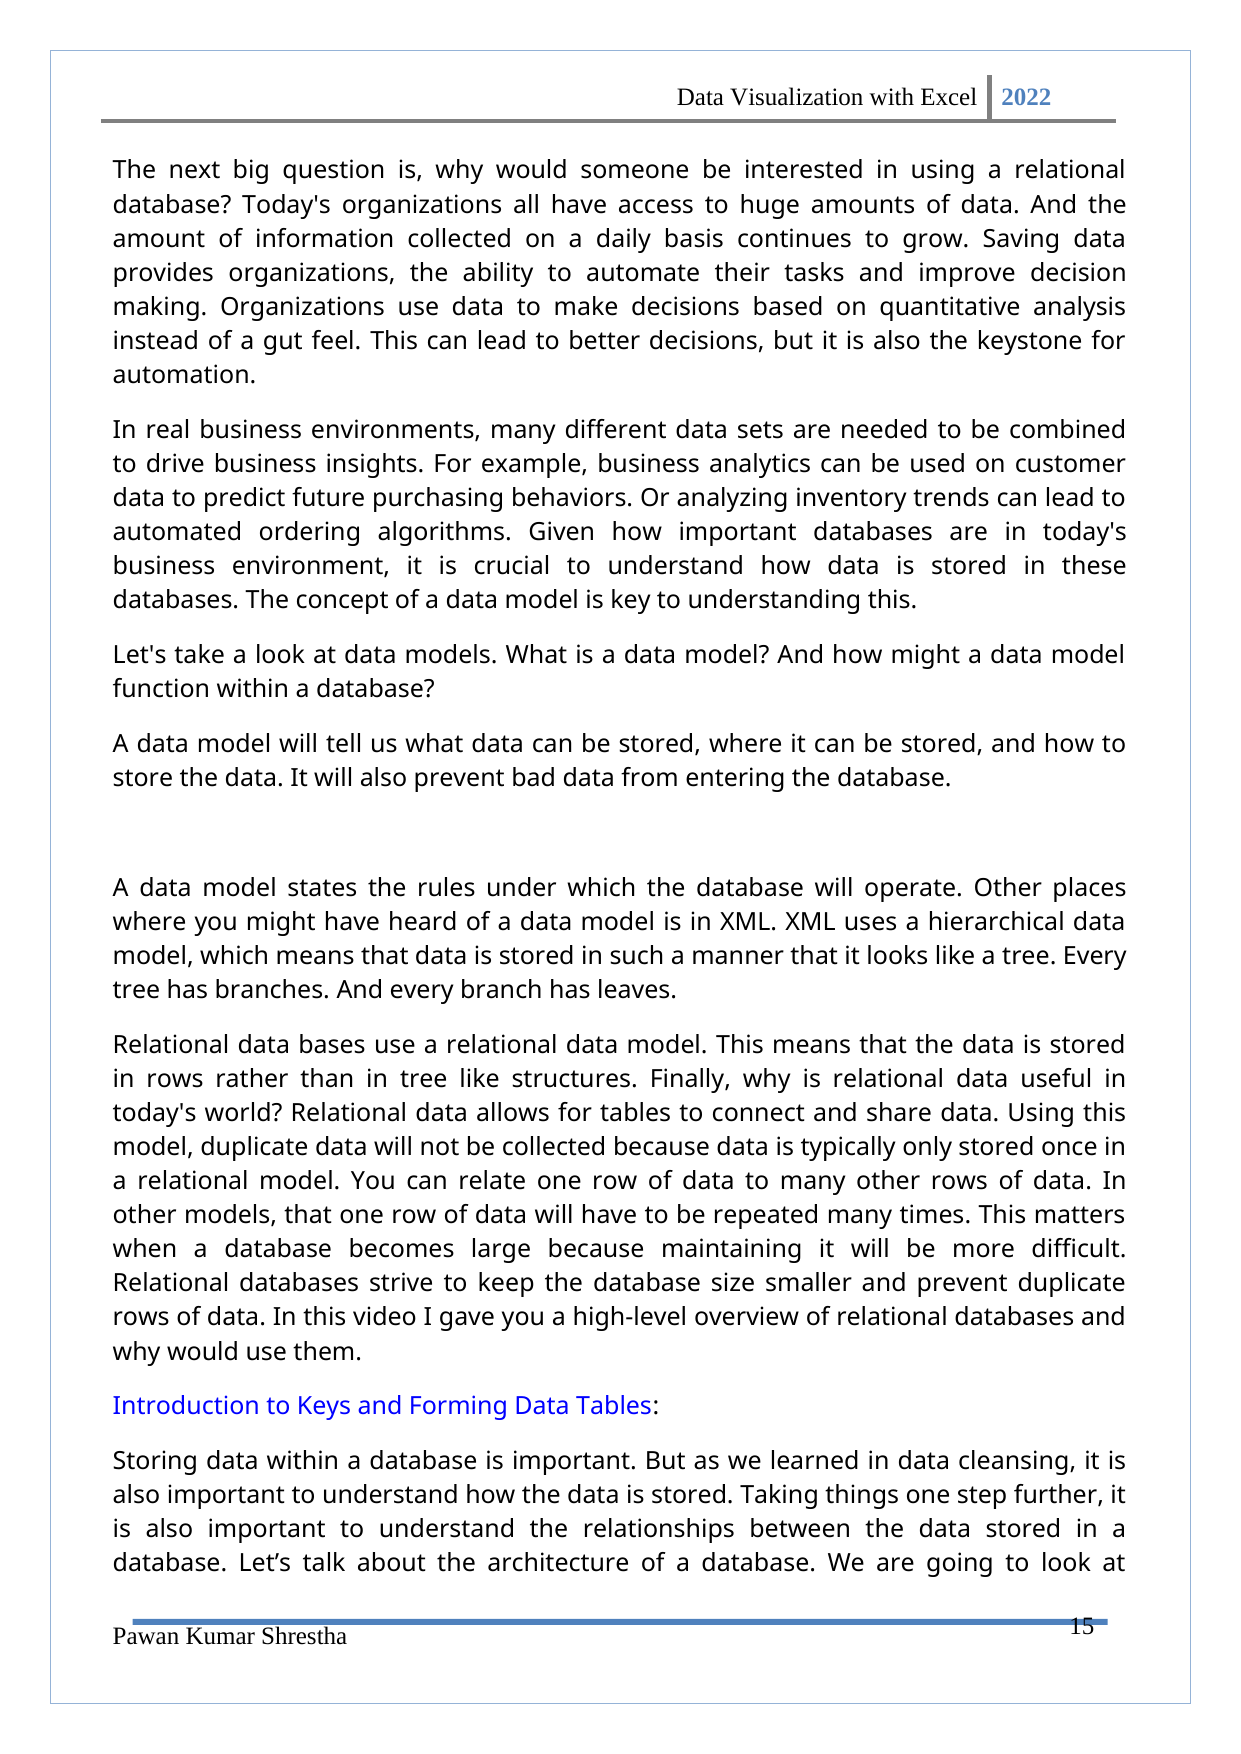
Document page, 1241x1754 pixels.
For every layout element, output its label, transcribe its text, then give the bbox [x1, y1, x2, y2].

text In real business environments, many different data sets are needed to be combined to drive business insights. For example, business analytics can be used on customer data to predict future purchasing behaviors. Or analyzing inventory trends can lead to automated ordering algorithms. Given how important databases are in today's business environment, it is crucial to understand how data is stored in these databases. The concept of a data model is key to understanding this. [112, 411, 1128, 616]
text Introduction to Keys and Forming Data Tables: [112, 1388, 1128, 1422]
text The next big question is, why would someone be interested in using a relational database? Today's organizations all have access to huge amounts of data. And the amount of information collected on a daily basis continues to grow. Saving data provides organizations, the ability to automate their tasks and improve decision making. Organizations use data to make decisions based on quantitative analysis instead of a gut feel. This can lead to better decisions, but it is also the keystone for automation. [112, 152, 1128, 391]
text Relational data bases use a relational data model. This means that the data is stored in rows rather than in tree like structures. Finally, why is relational data useful in today's world? Relational data allows for tables to connect and share data. Using this model, duplicate data will not be collected because data is typically only stored once in a relational model. You can relate one row of data to many other rows of data. In other models, that one row of data will have to be repeated many times. This matters when a database becomes large because maintaining it will be more difficult. Relational databases strive to keep the database size smaller and prevent duplicate rows of data. In this video I gave you a high-level overview of relational databases and why would use them. [112, 1027, 1128, 1367]
text A data model will tell us what data can be stored, where it can be stored, and how to store the data. It will also prevent bad data from entering the database. [112, 726, 1128, 794]
text Let's take a look at data models. What is a data model? And how might a data model function within a database? [112, 637, 1128, 705]
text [112, 1443, 1128, 1579]
text A data model states the rules under which the database will operate. Other places where you might have heard of a data model is in XML. XML uses a hierarchical data model, which means that data is stored in such a manner that it looks like a tree. Every tree has branches. And every branch has leaves. [112, 869, 1128, 1006]
